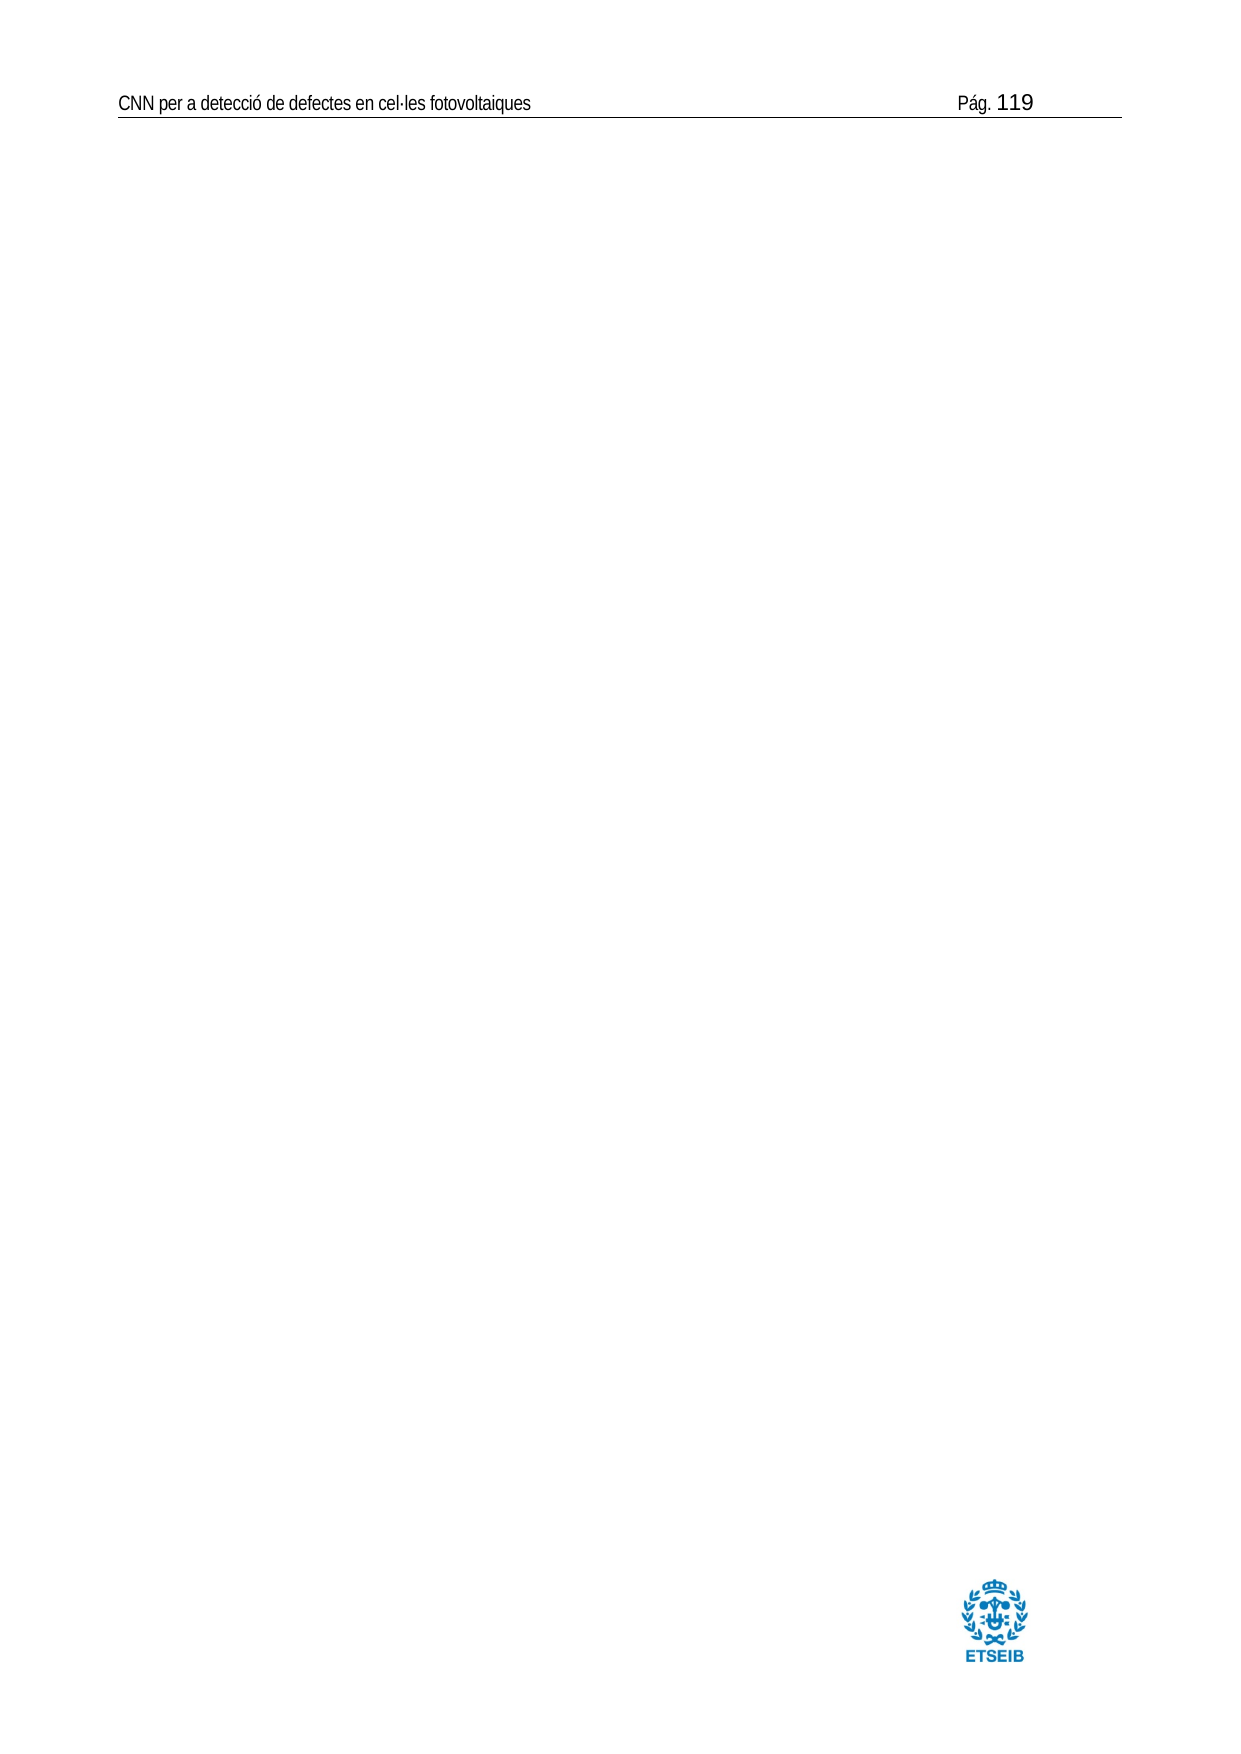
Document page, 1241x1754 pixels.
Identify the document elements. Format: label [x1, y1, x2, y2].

picture [955, 1576, 1030, 1666]
